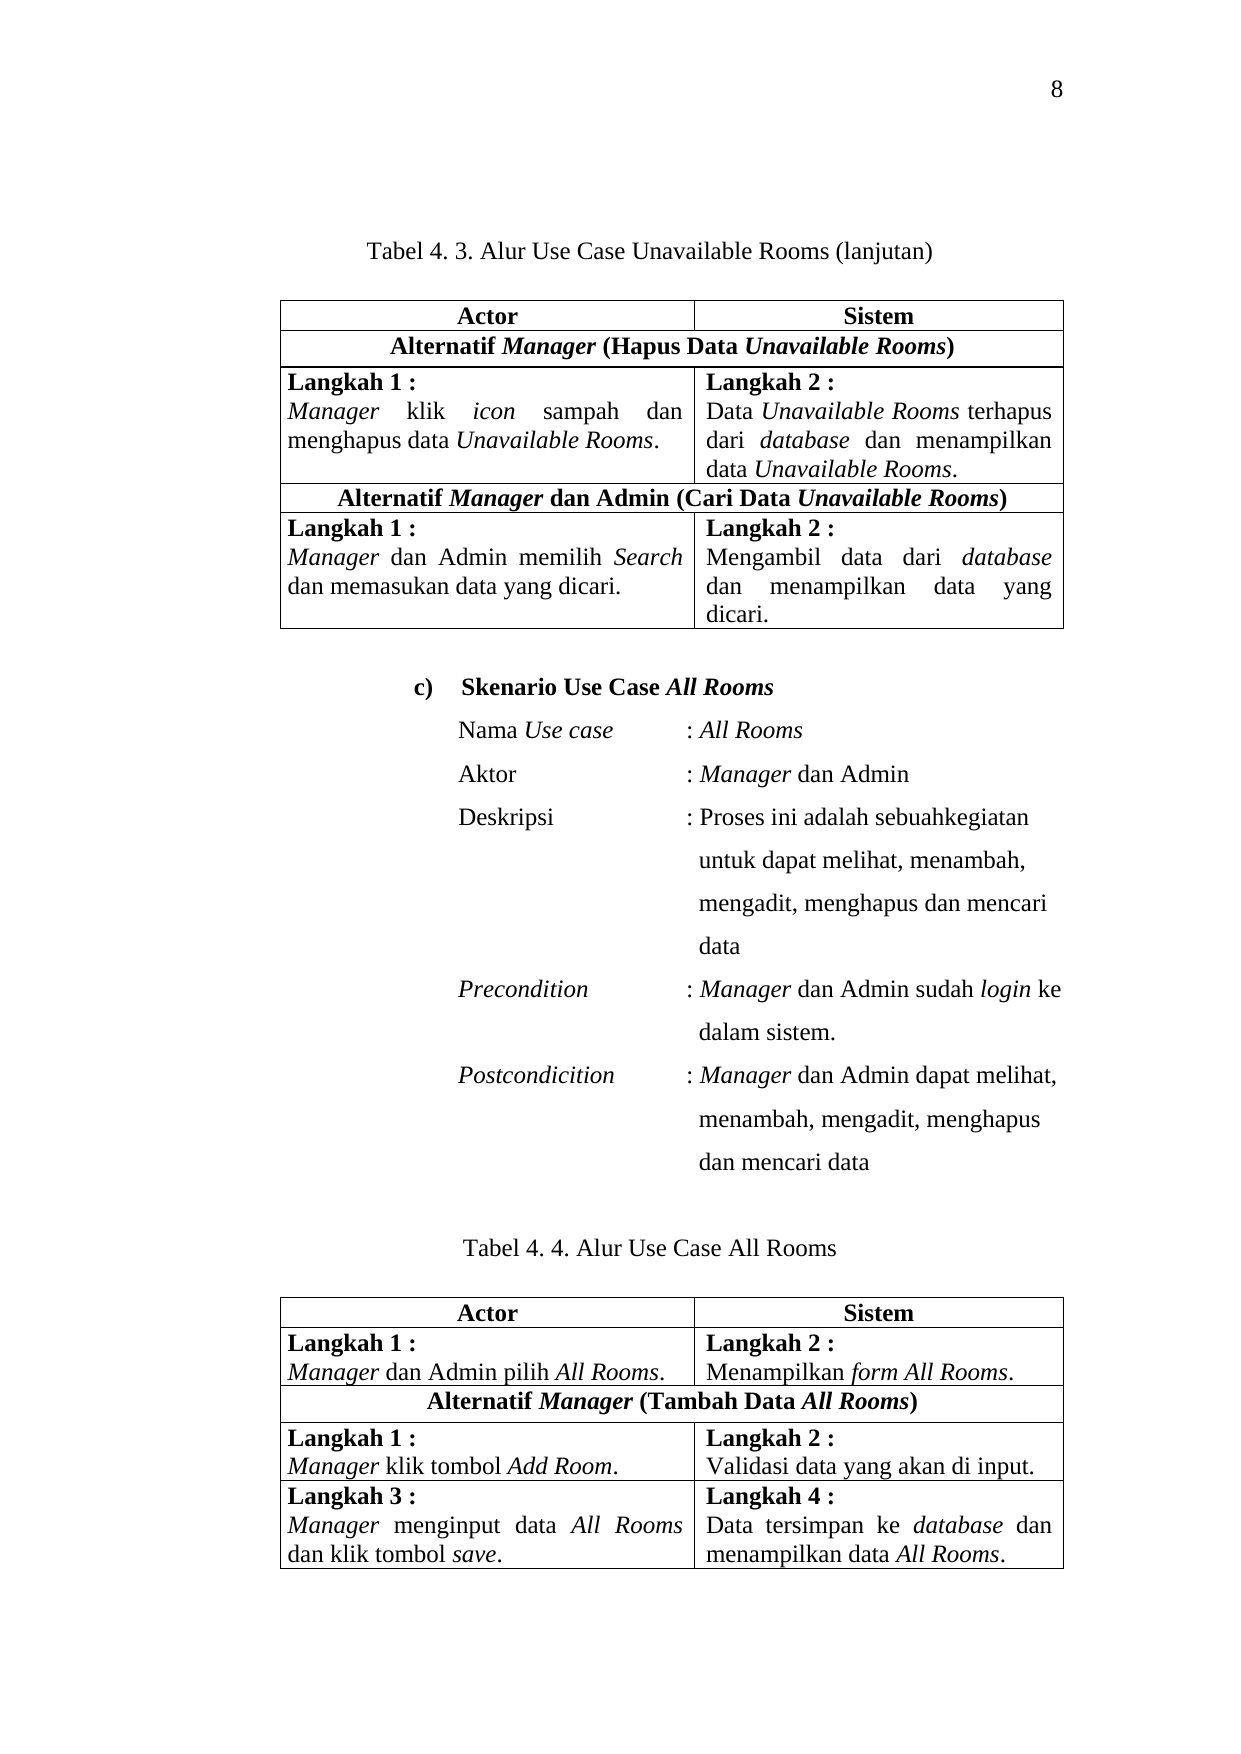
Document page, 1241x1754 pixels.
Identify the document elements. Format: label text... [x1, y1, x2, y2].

table_cell Langkah 2 : Data Unavailable Rooms terhapus dari database dan menampilkan data Unavailable Rooms. [695, 368, 1063, 482]
text data [686, 931, 1063, 960]
table_cell Langkah 1 : Manager klik icon sampah dan menghapus data Unavailable Rooms. [281, 368, 694, 482]
text menambah, mengadit, menghapus [686, 1104, 1063, 1132]
table_cell Langkah 1 : Manager dan Admin pilih All Rooms. [281, 1328, 694, 1385]
table_header Sistem [695, 1298, 1063, 1327]
table_cell Langkah 1 : Manager klik tombol Add Room. [281, 1423, 694, 1480]
text Nama Use case : All Rooms [458, 716, 1063, 744]
text Deskripsi : Proses ini adalah sebuahkegiatan [458, 802, 1063, 831]
table_header Actor [281, 1298, 694, 1327]
table_cell Alternatif Manager dan Admin (Cari Data Unavailable Rooms) [281, 484, 1063, 512]
text dan mencari data [686, 1147, 1063, 1176]
table_cell Langkah 2 : Menampilkan form All Rooms. [695, 1328, 1063, 1385]
text Postcondicition : Manager dan Admin dapat melihat, [458, 1061, 1063, 1089]
text untuk dapat melihat, menambah, [686, 845, 1063, 874]
text dalam sistem. [683, 1017, 1063, 1046]
text Tabel 4. 3. Alur Use Case Unavailable Rooms (lanjutan) [236, 236, 1063, 265]
text c) Skenario Use Case All Rooms [413, 672, 1063, 701]
table_cell Langkah 4 : Data tersimpan ke database dan menampilkan data All Rooms. [695, 1481, 1063, 1567]
table_cell Alternatif Manager (Hapus Data Unavailable Rooms) [281, 331, 1063, 366]
table_cell Langkah 1 : Manager dan Admin memilih Search dan memasukan data yang dicari. [281, 513, 694, 628]
table_cell Langkah 2 : Validasi data yang akan di input. [695, 1423, 1063, 1480]
table_header Sistem [695, 301, 1063, 330]
text Aktor : Manager dan Admin [458, 759, 1063, 787]
text Precondition : Manager dan Admin sudah login ke [458, 974, 1063, 1003]
table_header Actor [281, 301, 694, 330]
table_cell Langkah 3 : Manager menginput data All Rooms dan klik tombol save. [281, 1481, 694, 1567]
text Tabel 4. 4. Alur Use Case All Rooms [236, 1233, 1063, 1262]
text mengadit, menghapus dan mencari [686, 888, 1063, 917]
table_cell Alternatif Manager (Tambah Data All Rooms) [281, 1386, 1063, 1422]
table_cell Langkah 2 : Mengambil data dari database dan menampilkan data yang dicari. [695, 513, 1063, 628]
